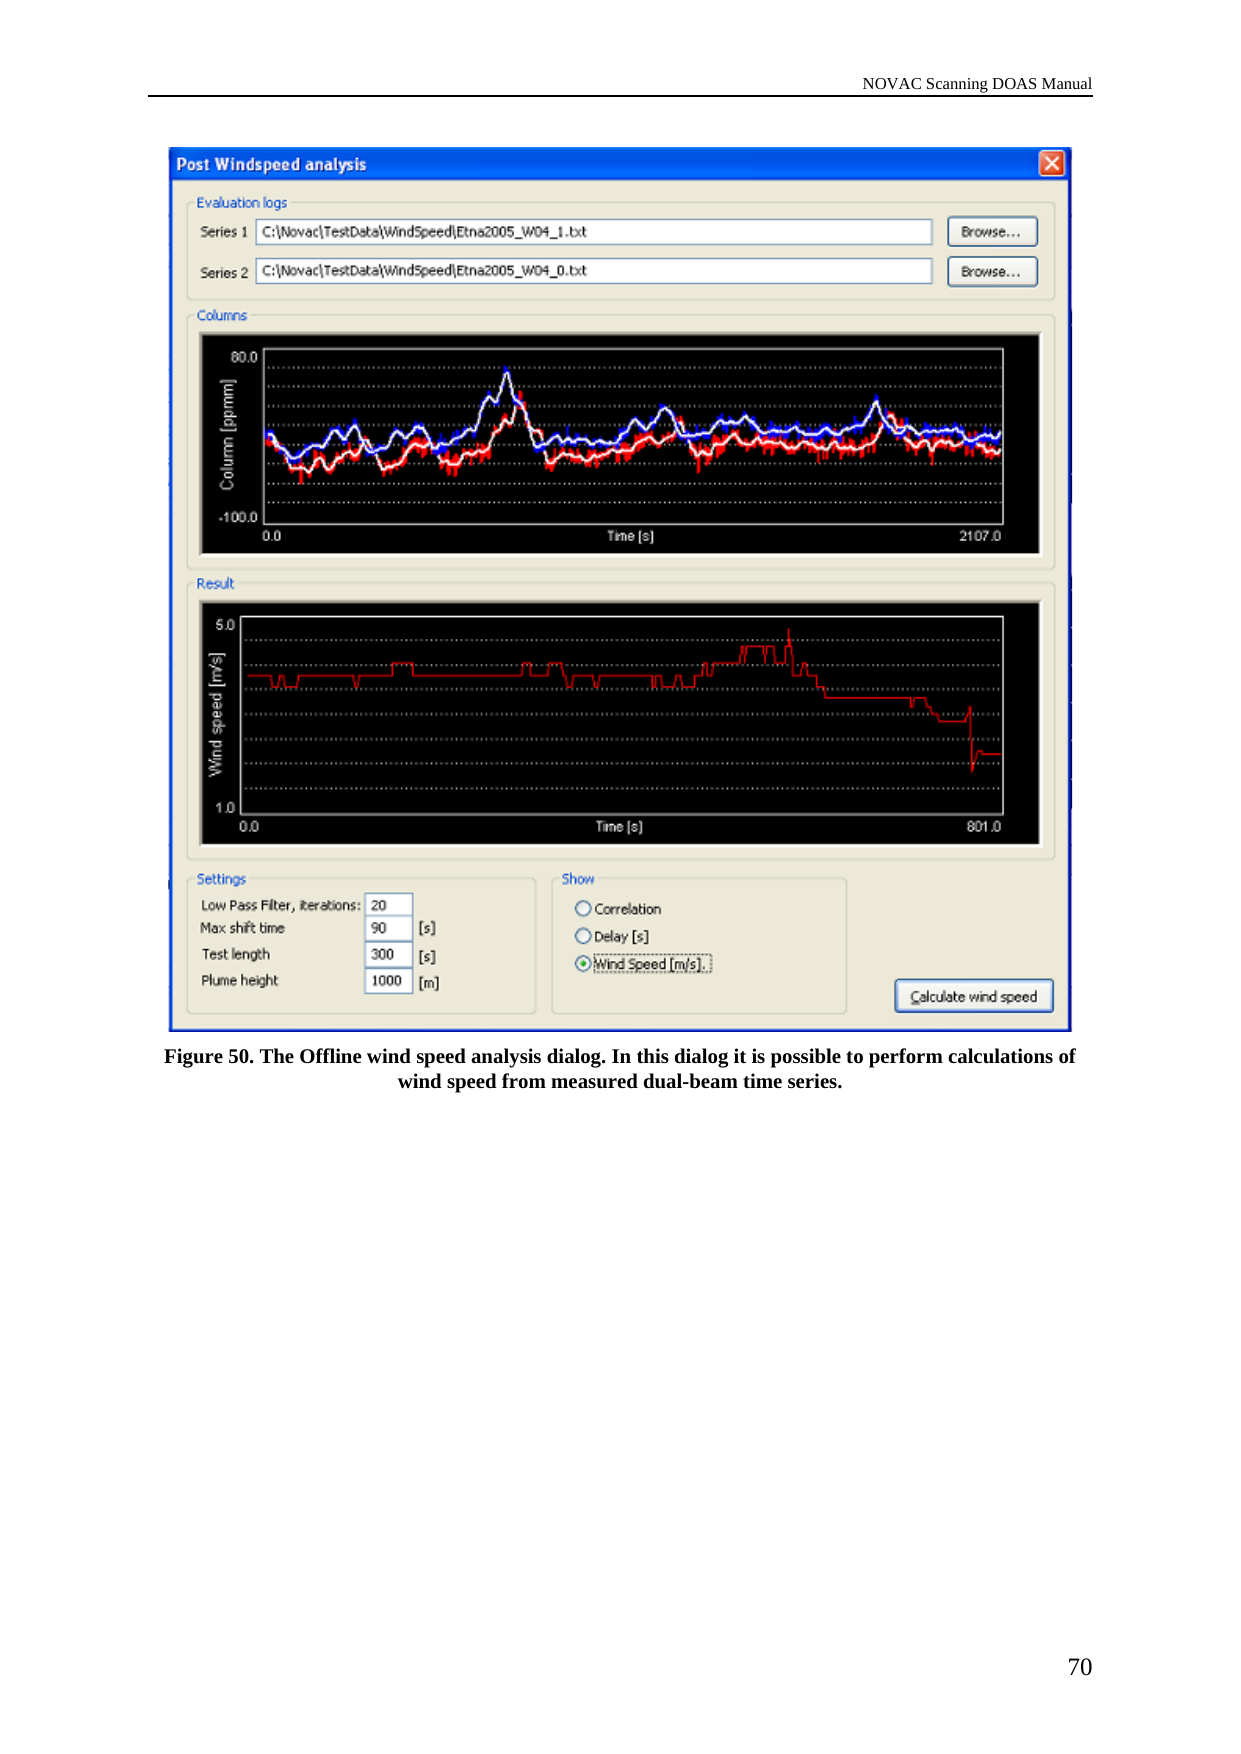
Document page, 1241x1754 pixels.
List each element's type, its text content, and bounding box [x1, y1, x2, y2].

picture [168, 147, 1073, 1032]
text Figure 50. The Offline wind speed analysis dialog. In this dialog it is possible to perform calculations of wind speed from measured dual-beam time series. [148, 1044, 1093, 1093]
